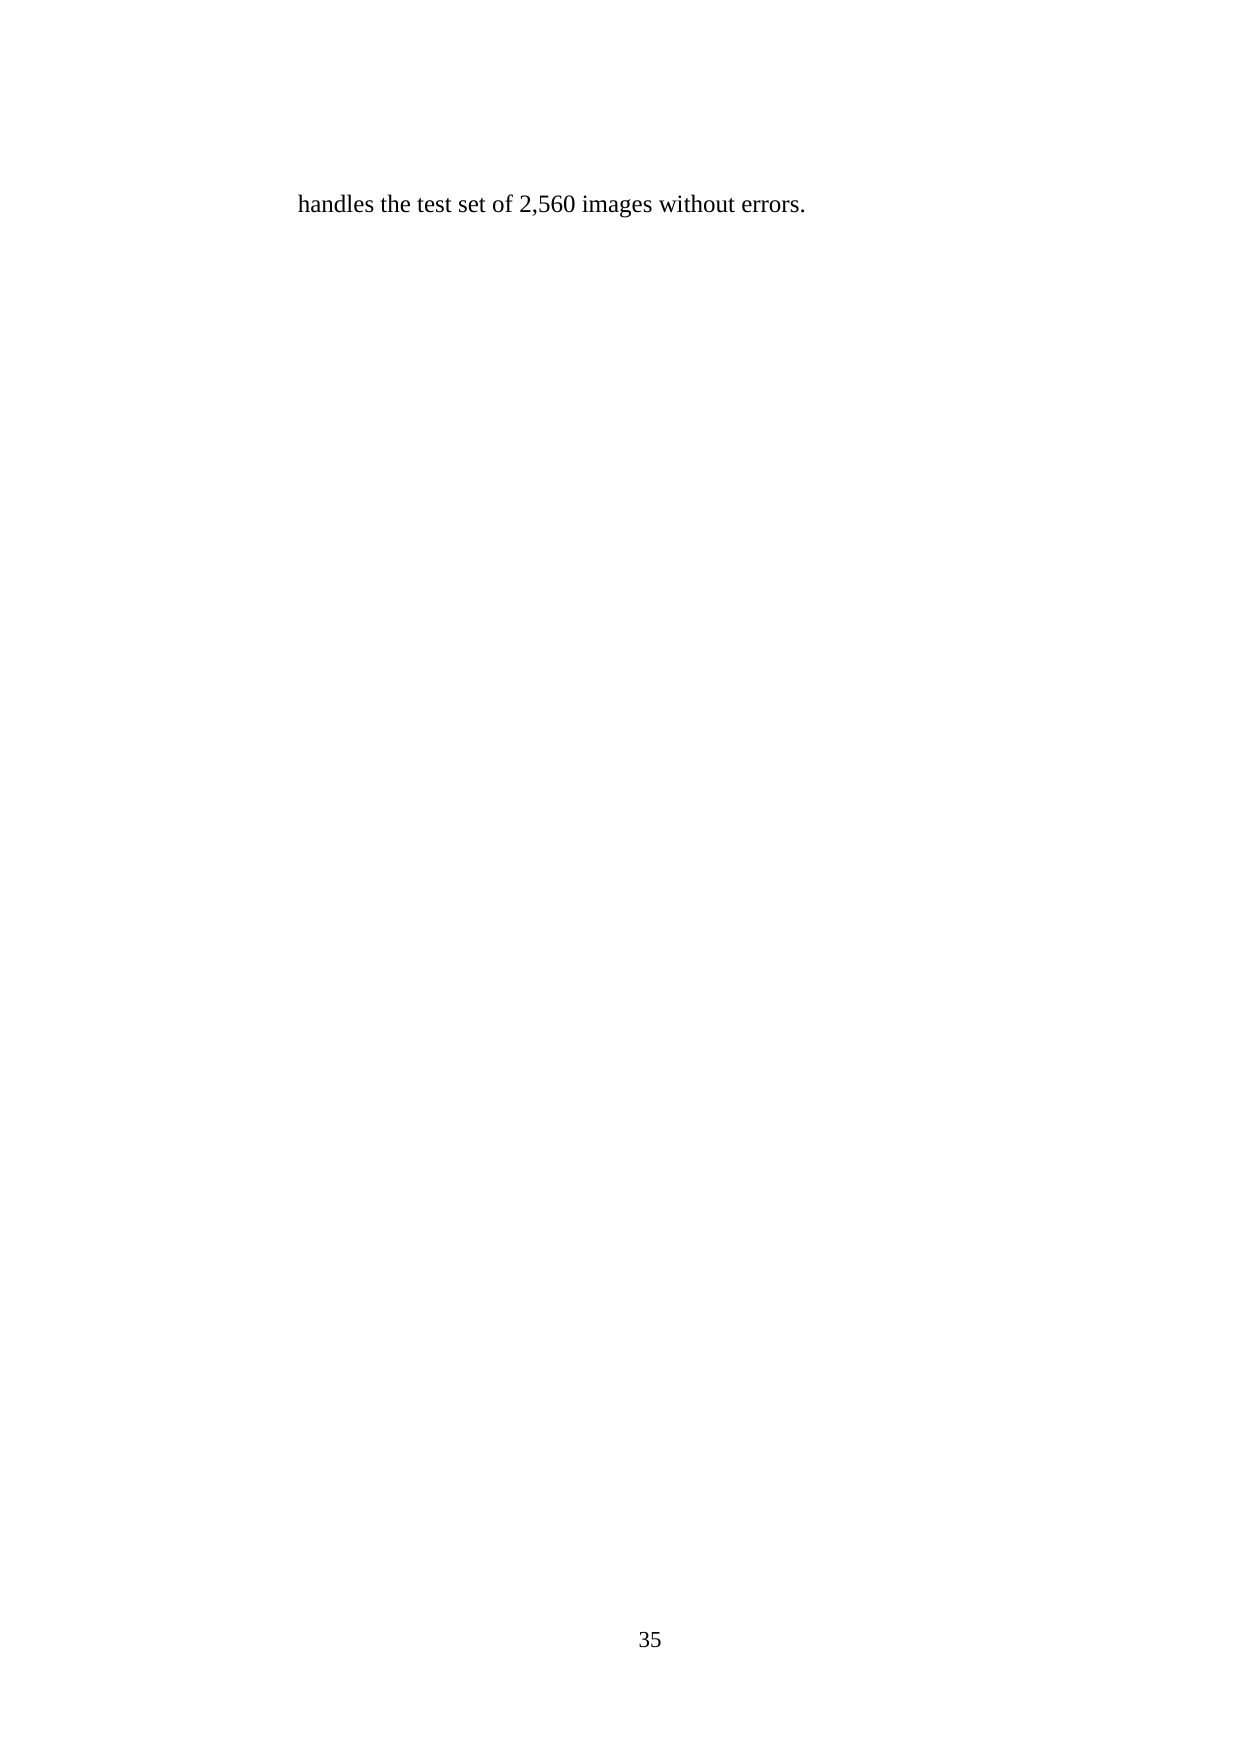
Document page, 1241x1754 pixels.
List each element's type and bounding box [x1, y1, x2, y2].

subtitle [260, 189, 1152, 218]
